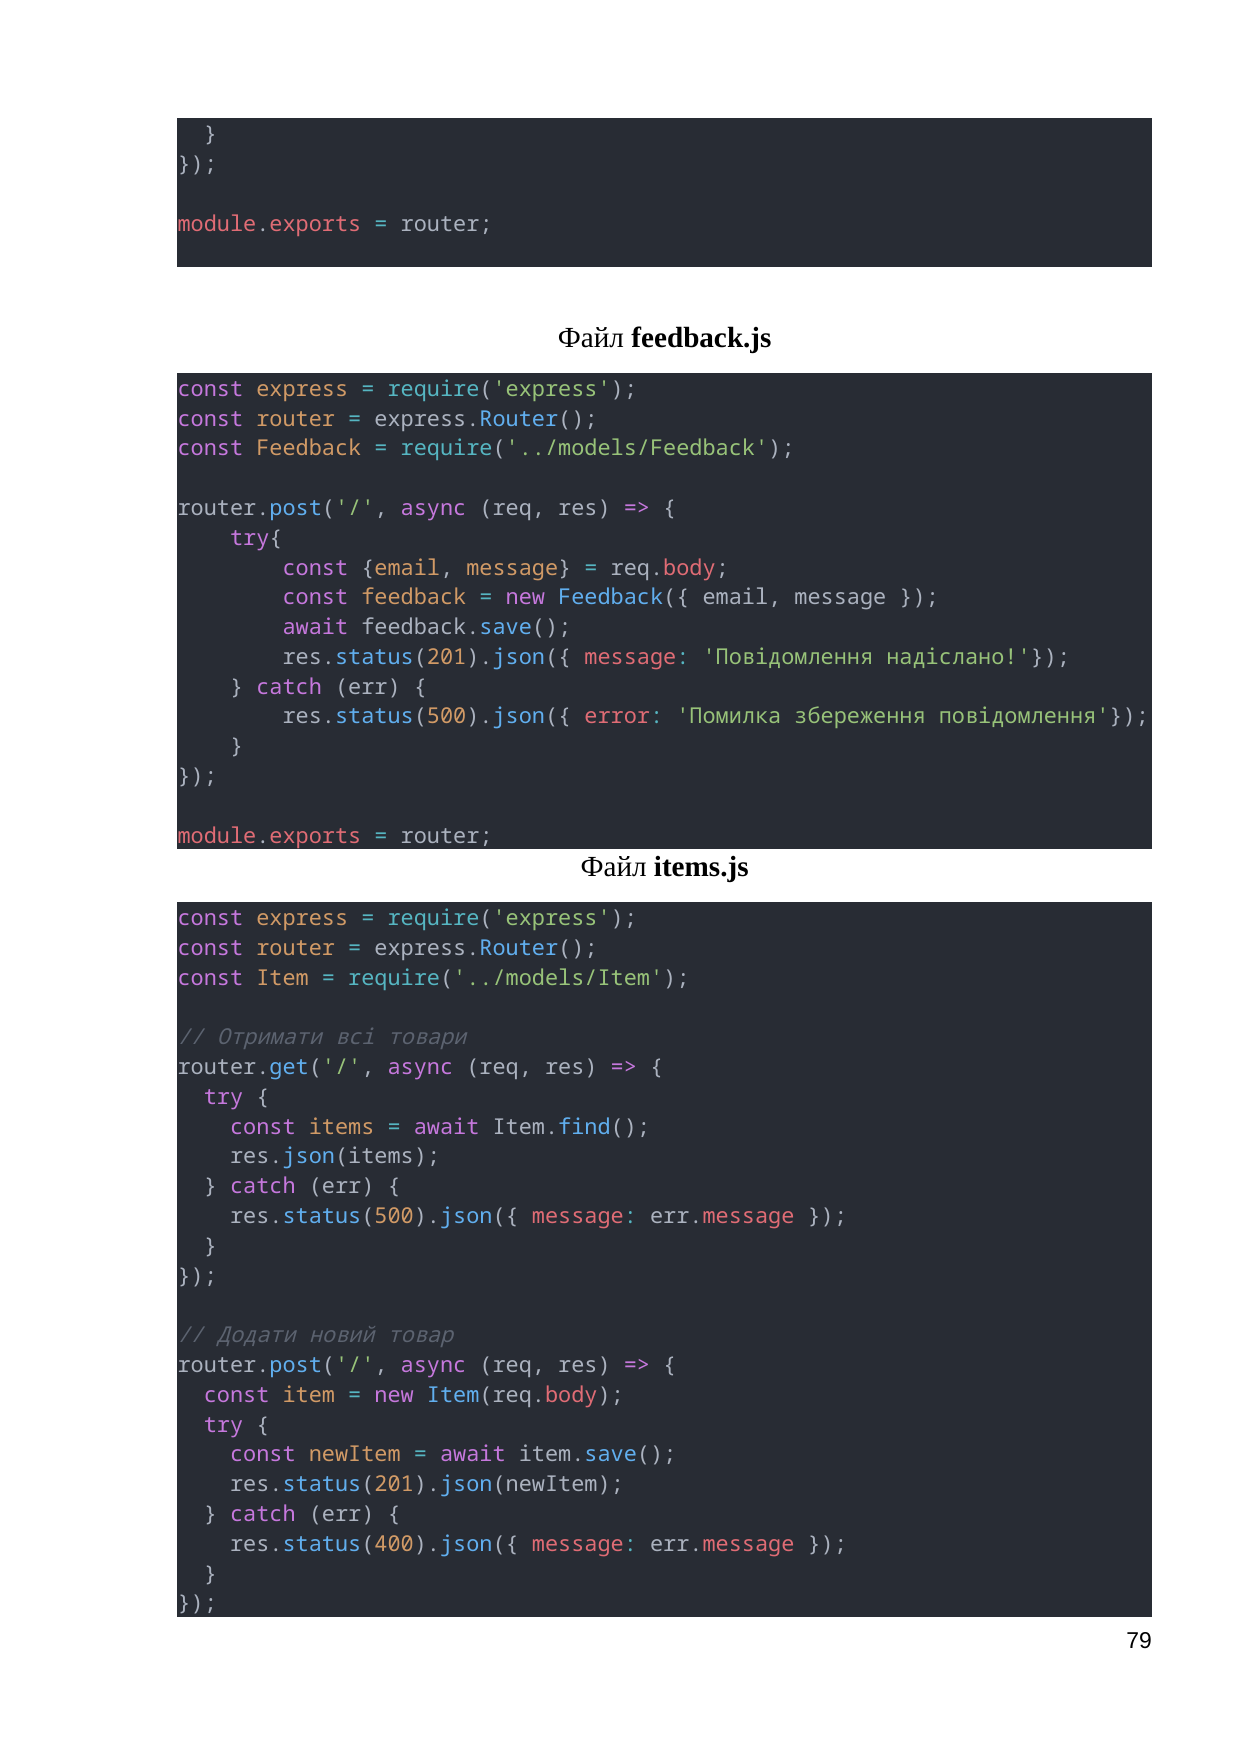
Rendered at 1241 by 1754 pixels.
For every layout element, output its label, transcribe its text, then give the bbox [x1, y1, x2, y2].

text const newItem = await item.save(); [177, 1438, 1152, 1468]
text const Item = require('../models/Item'); [177, 962, 1152, 992]
text const item = new Item(req.body); [177, 1379, 1152, 1409]
text // Отримати всі товари [177, 1021, 1152, 1051]
text const Feedback = require('../models/Feedback'); [177, 432, 1152, 462]
text module.exports = router; [177, 819, 1152, 849]
text Файл items.js [177, 849, 1152, 883]
text } [177, 1230, 1152, 1260]
text try{ [177, 522, 1152, 551]
text // Додати новий товар [177, 1319, 1152, 1349]
text res.status(400).json({ message: err.message }); [177, 1528, 1152, 1558]
text } [177, 118, 1152, 148]
text } catch (err) { [177, 1498, 1152, 1528]
text router.post('/', async (req, res) => { [177, 492, 1152, 522]
text res.status(201).json(newItem); [177, 1468, 1152, 1498]
text } catch (err) { [177, 1170, 1152, 1200]
text try { [177, 1409, 1152, 1438]
text const items = await Item.find(); [177, 1111, 1152, 1141]
text }); [177, 1587, 1152, 1617]
text const express = require('express'); [177, 902, 1152, 932]
text const router = express.Router(); [177, 932, 1152, 962]
text router.get('/', async (req, res) => { [177, 1051, 1152, 1081]
text } [177, 1558, 1152, 1587]
text router.post('/', async (req, res) => { [177, 1349, 1152, 1379]
text }); [177, 760, 1152, 790]
text res.status(201).json({ message: 'Повідомлення надіслано!'}); [177, 641, 1152, 671]
text const {email, message} = req.body; [177, 551, 1152, 581]
text await feedback.save(); [177, 611, 1152, 641]
text } catch (err) { [177, 671, 1152, 700]
text const router = express.Router(); [177, 402, 1152, 432]
text const feedback = new Feedback({ email, message }); [177, 581, 1152, 611]
text res.status(500).json({ error: 'Помилка збереження повідомлення'}); [177, 700, 1152, 730]
text try { [177, 1081, 1152, 1111]
text module.exports = router; [177, 207, 1152, 237]
text const express = require('express'); [177, 373, 1152, 402]
text } [177, 730, 1152, 760]
text }); [177, 148, 1152, 178]
text res.status(500).json({ message: err.message }); [177, 1200, 1152, 1230]
text Файл feedback.js [177, 320, 1152, 353]
text }); [177, 1260, 1152, 1289]
text res.json(items); [177, 1141, 1152, 1170]
